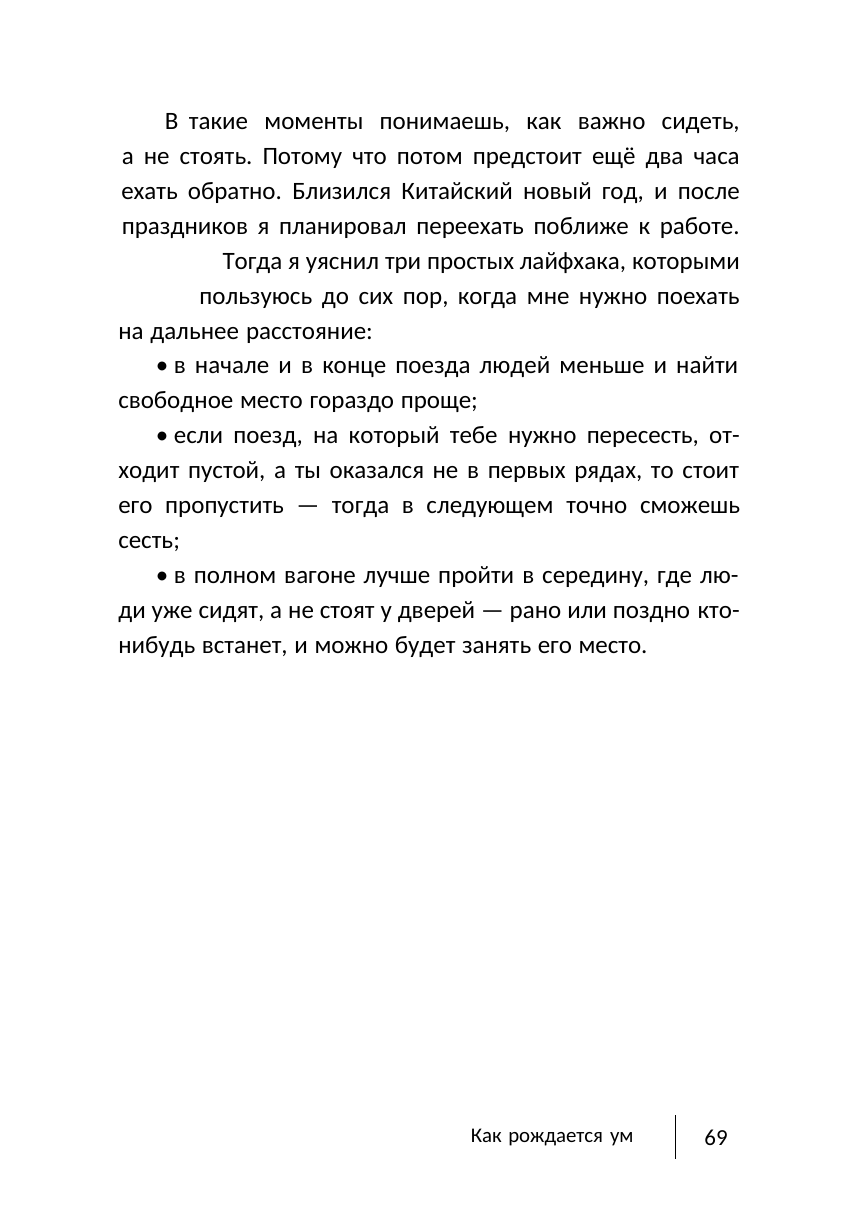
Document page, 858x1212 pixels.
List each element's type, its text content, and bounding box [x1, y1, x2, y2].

text на дальнее расстояние: [118, 315, 751, 345]
list в полном вагоне лучше пройти в середину, где лю- ди уже сидят, а не стоят у дверей — рано или поздно кто-нибудь встанет, и можно будет занять его место. [118, 560, 739, 660]
list в начале и в конце поезда людей меньше и найти свободное место гораздо проще; [118, 350, 739, 415]
list если поезд, на который тебе нужно пересесть, от- ходит пустой, а ты оказался не в первых рядах, то стоит его пропустить — тогда в следующем точно сможешь сесть; [118, 420, 741, 555]
text В такие моменты понимаешь, как важно сидеть, а не стоять. Потому что потом предстоит ещё два часа ехать обратно. Близился Китайский новый год, и после праздников я планировал переехать поближе к работе. Тогда я уяснил три простых лайфхака, которыми пользуюсь до сих пор, когда мне нужно поехать [118, 105, 739, 311]
